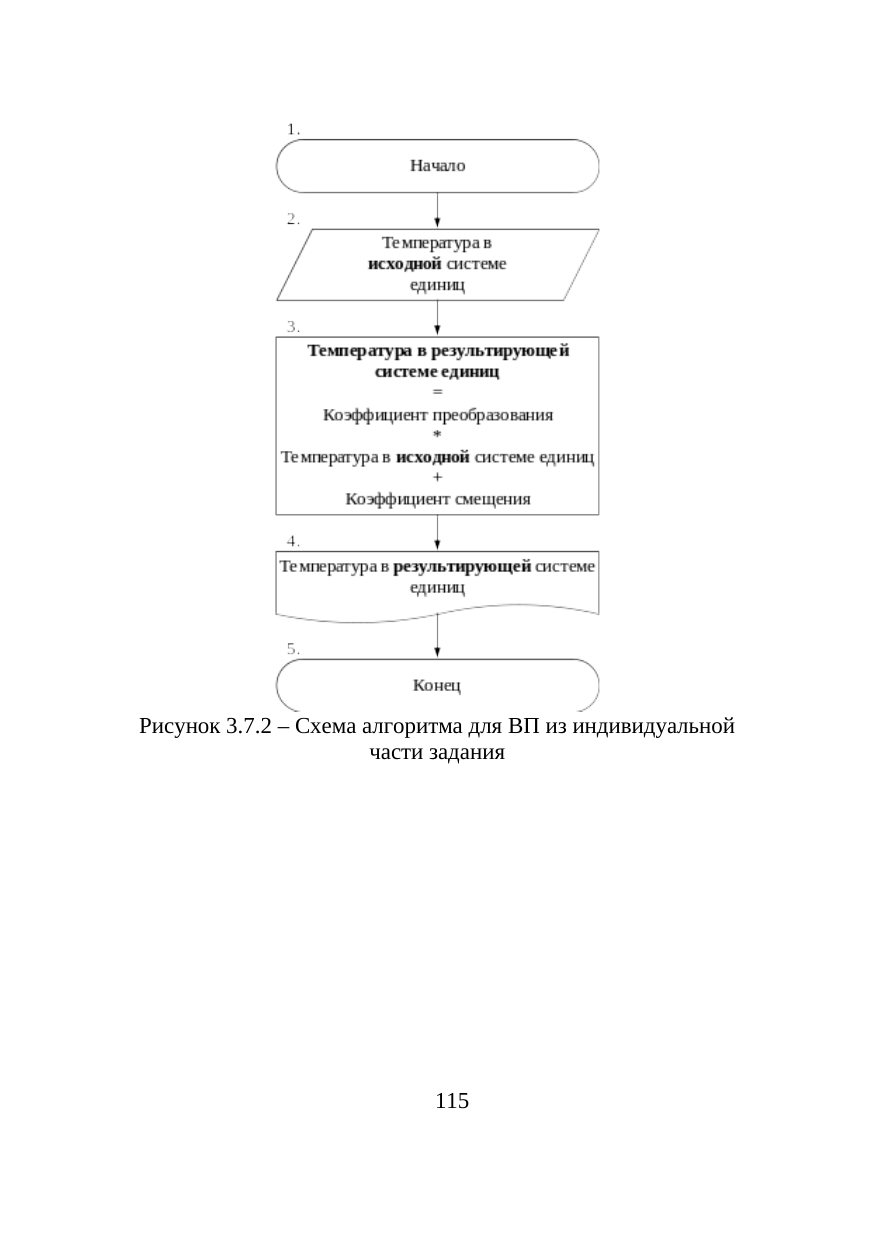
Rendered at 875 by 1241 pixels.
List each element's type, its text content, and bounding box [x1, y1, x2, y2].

text Рисунок 3.7.2 – Схема алгоритма для ВП из индивидуальной части задания [118, 712, 756, 764]
